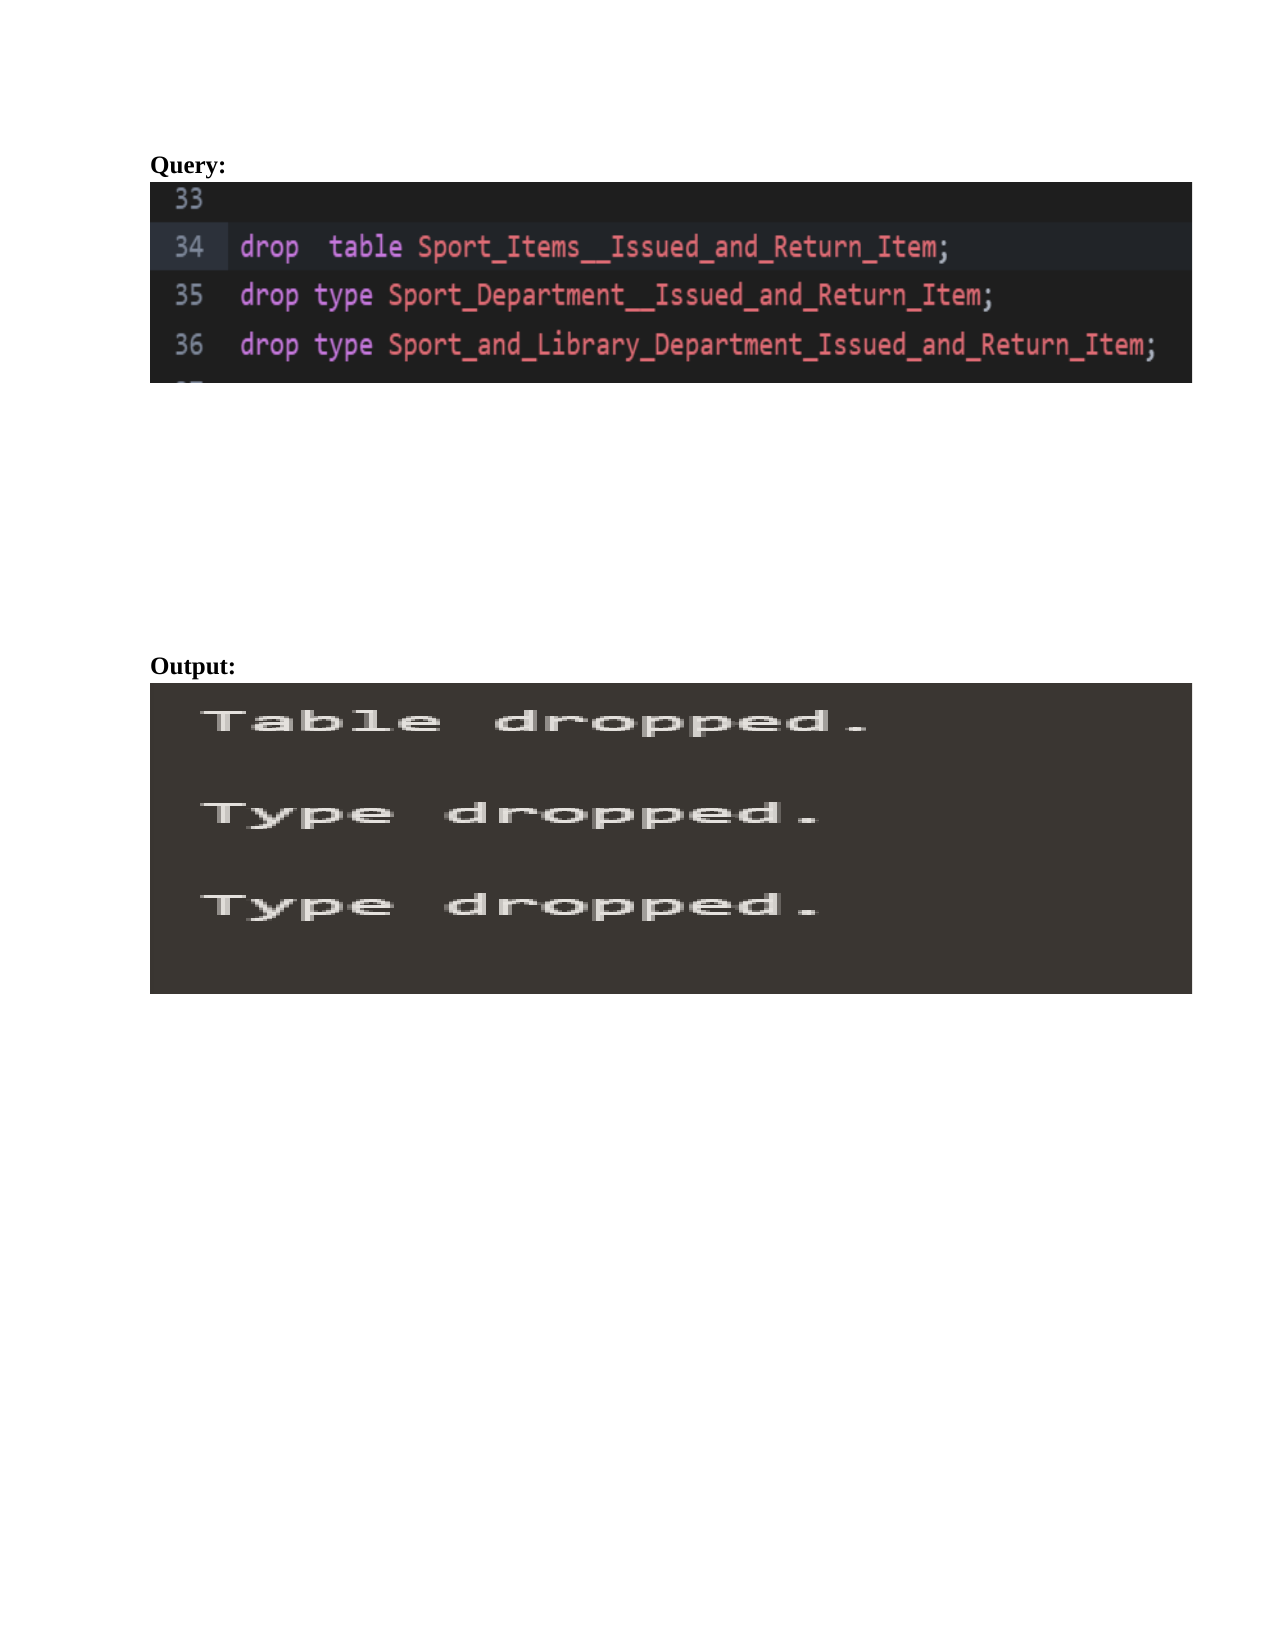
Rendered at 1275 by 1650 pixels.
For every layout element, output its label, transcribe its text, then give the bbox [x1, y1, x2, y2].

text Output: [150, 651, 1125, 683]
picture [150, 683, 1193, 994]
picture [150, 182, 1193, 383]
text Query: [150, 150, 1125, 182]
